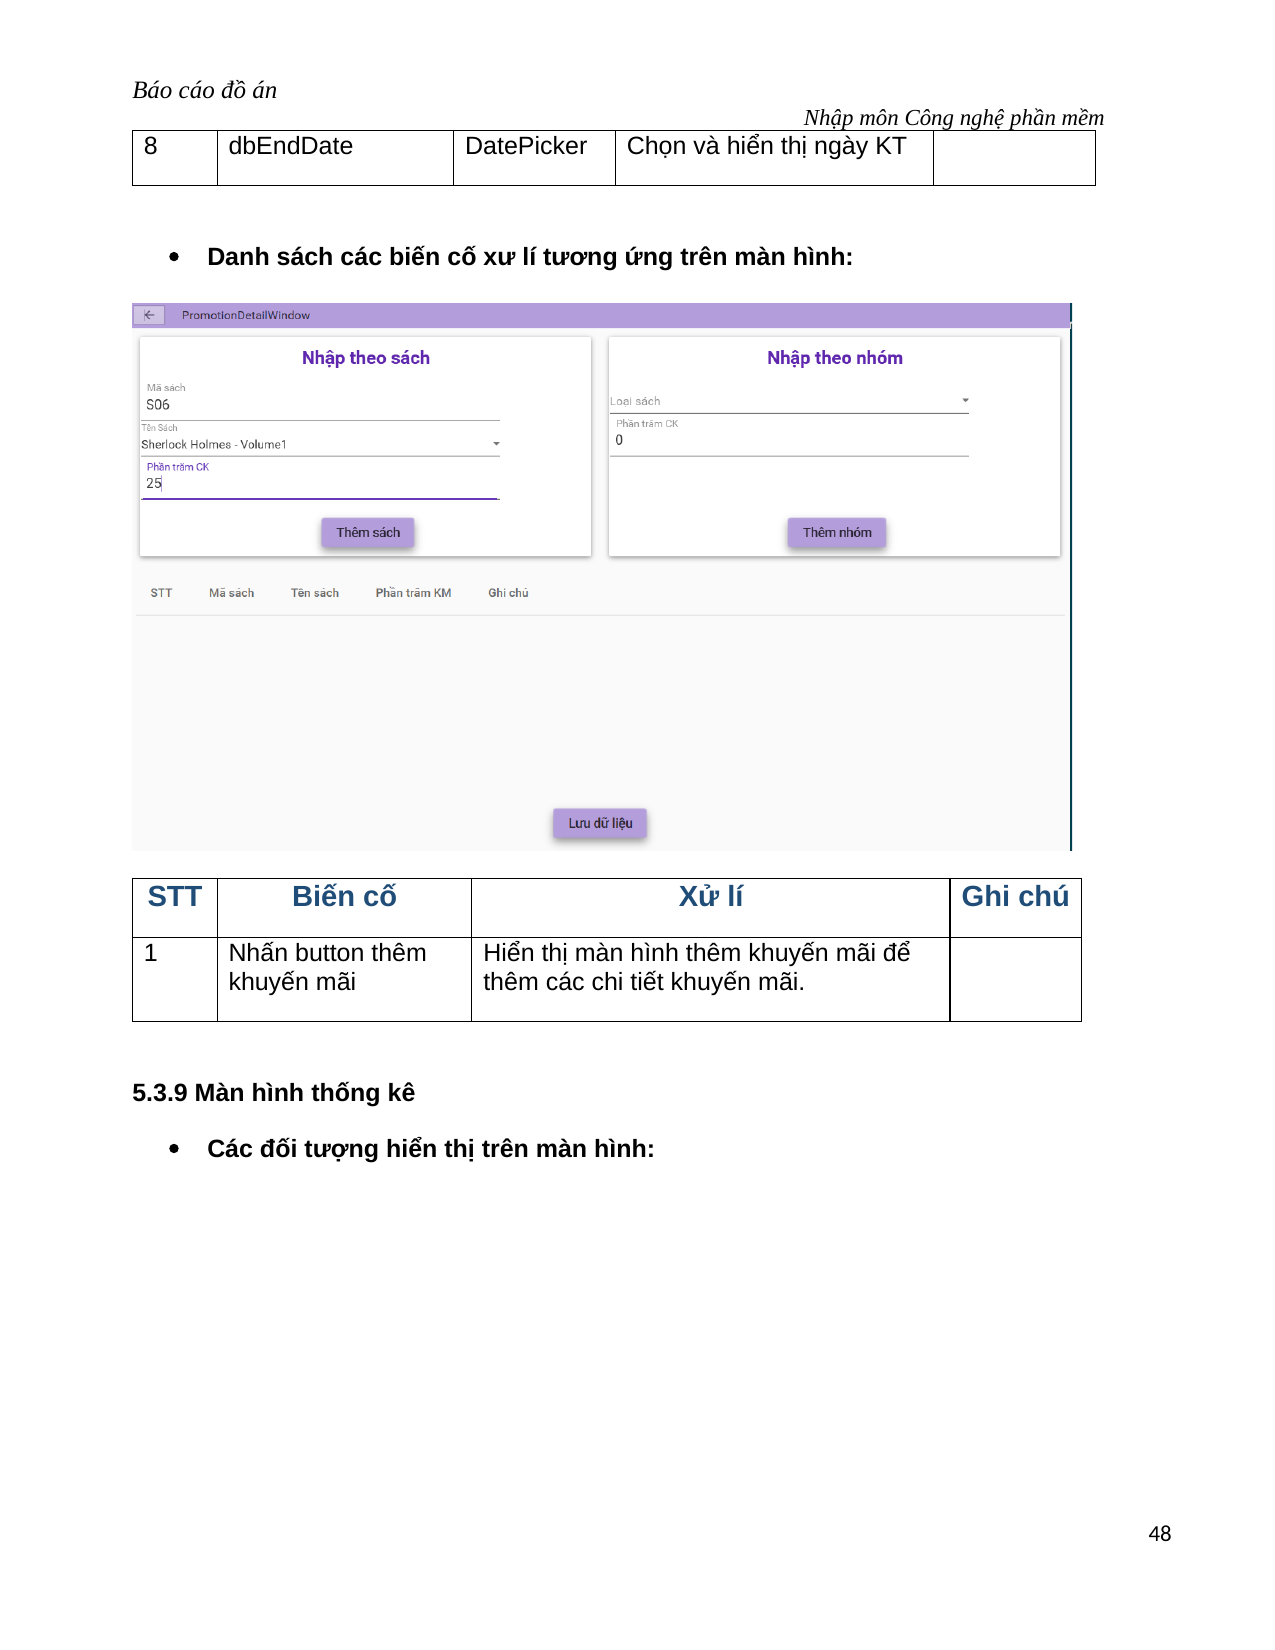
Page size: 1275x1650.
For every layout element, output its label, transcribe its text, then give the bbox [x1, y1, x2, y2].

text 5.3.9 Màn hình thống kê [132, 1078, 1171, 1106]
table_cell [951, 938, 1081, 1021]
table_cell [934, 131, 1095, 185]
table_cell dbEndDate [218, 131, 453, 185]
table_cell DatePicker [454, 131, 615, 185]
table_header Biến cố [218, 879, 471, 937]
list Các đối tượng hiển thị trên màn hình: [169, 1134, 1171, 1163]
table_cell 1 [133, 938, 217, 1021]
table_cell 8 [133, 131, 217, 185]
table_header Xử lí [472, 879, 949, 937]
table_cell Nhấn button thêm khuyến mãi [218, 938, 471, 1021]
table_cell Hiển thị màn hình thêm khuyến mãi để thêm các chi tiết khuyến mãi. [472, 938, 949, 1021]
table_header STT [133, 879, 217, 937]
list Danh sách các biến cố xư lí tương ứng trên màn hình: [169, 242, 1171, 271]
table_cell Chọn và hiển thị ngày KT [616, 131, 933, 185]
table_header Ghi chú [951, 879, 1081, 937]
picture [132, 303, 1073, 851]
